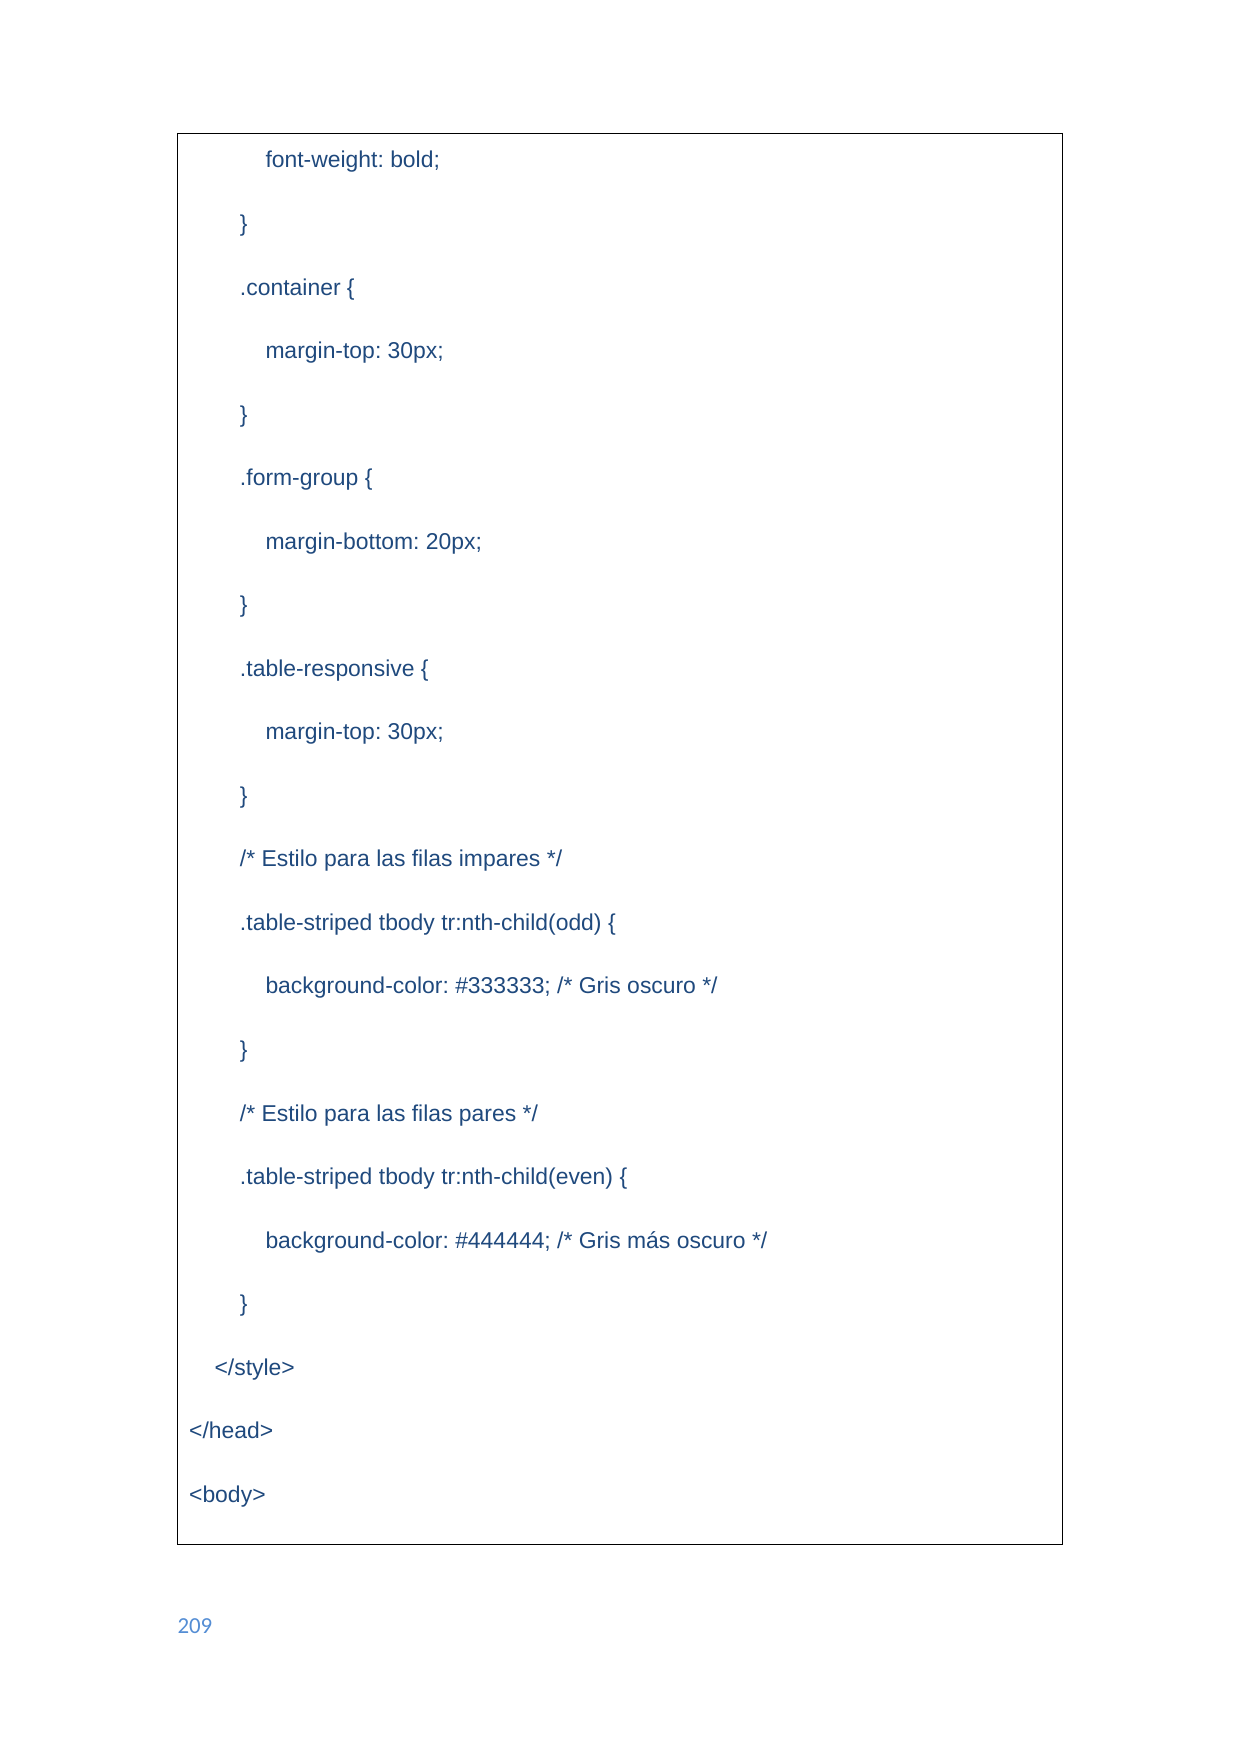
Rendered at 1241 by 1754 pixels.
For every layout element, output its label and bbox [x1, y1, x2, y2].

table_header [178, 134, 1062, 1544]
